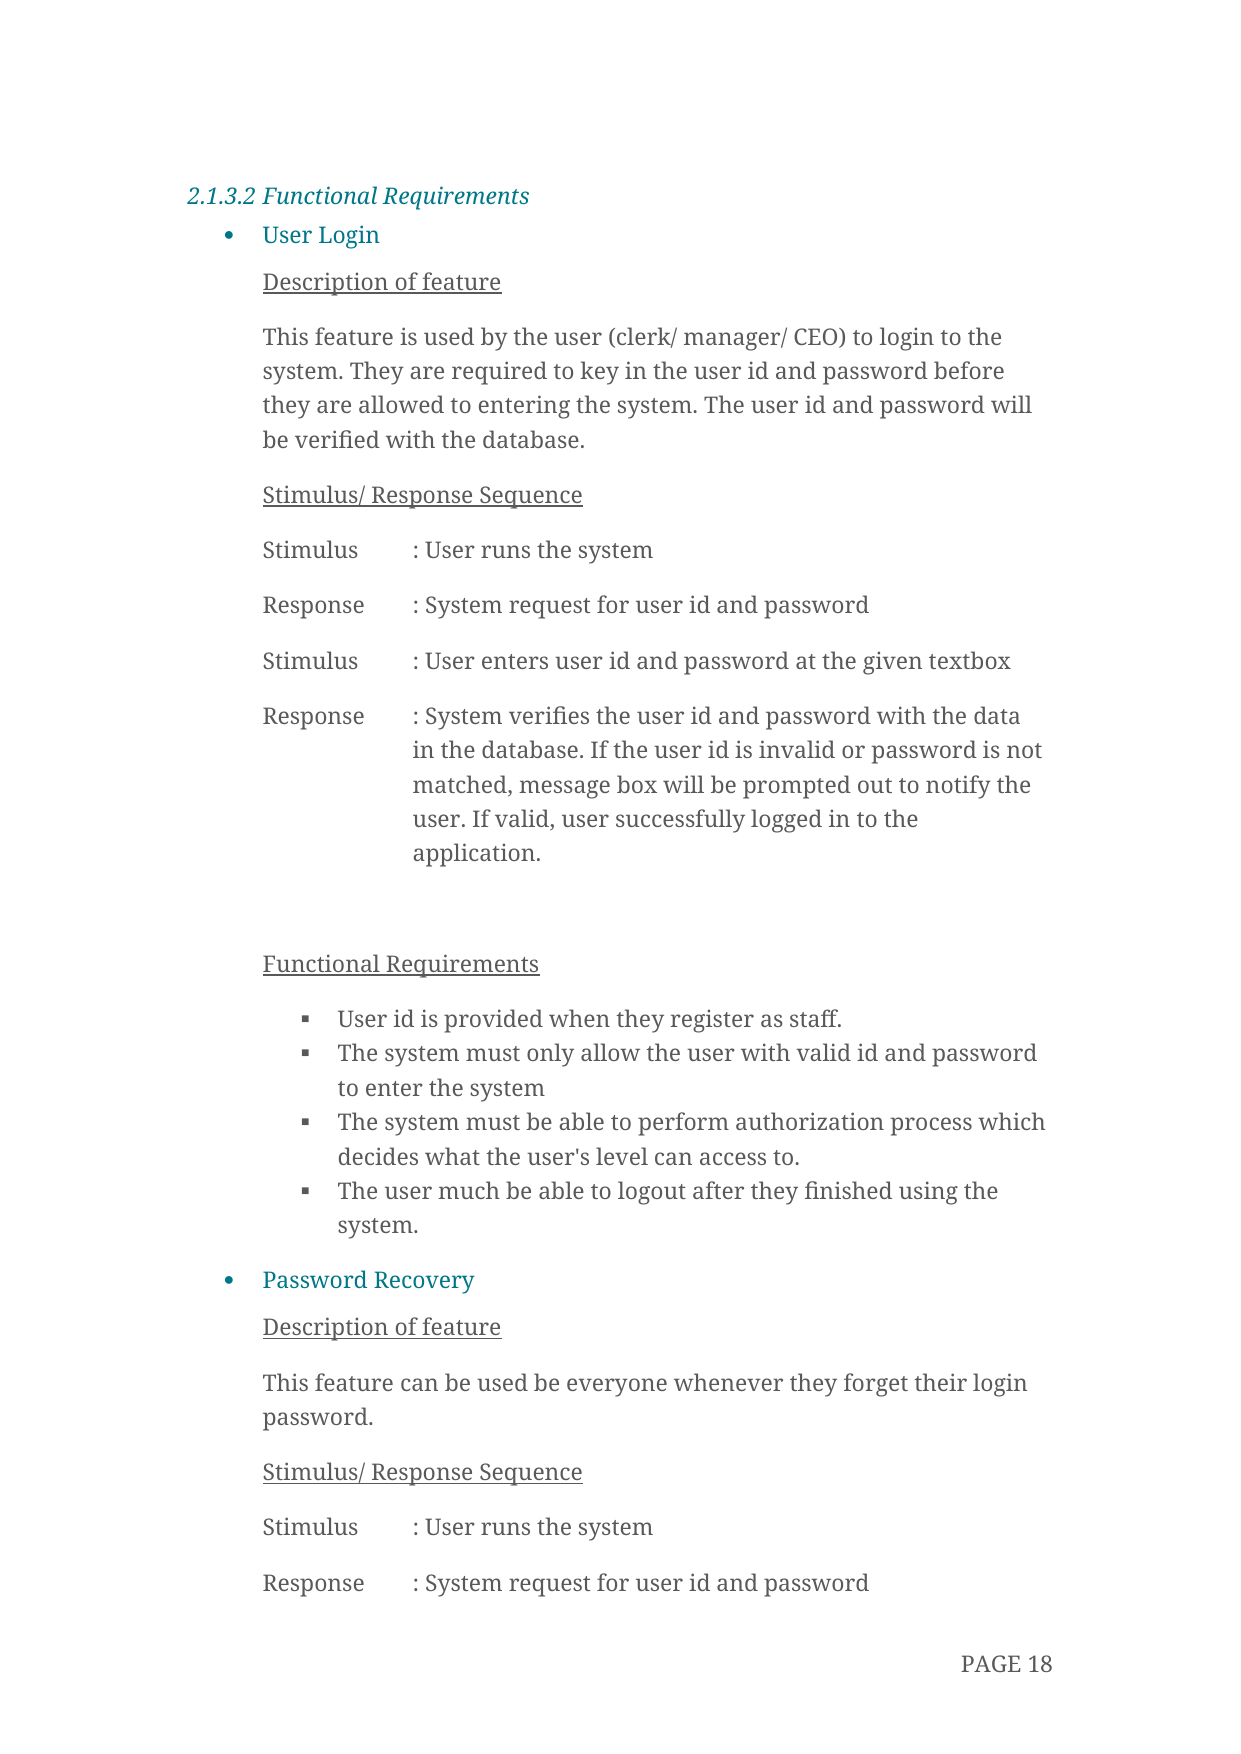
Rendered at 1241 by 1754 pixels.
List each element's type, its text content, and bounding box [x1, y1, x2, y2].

list The user much be able to logout after they finished using the system. [300, 1175, 1053, 1240]
text Response : System request for user id and password [262, 1566, 1053, 1598]
text Description of feature [262, 265, 1053, 297]
text Stimulus/ Response Sequence [262, 1456, 1053, 1487]
text Stimulus : User runs the system [262, 534, 1053, 565]
text Stimulus : User enters user id and password at the given textbox [262, 644, 1053, 676]
subtitle Functional Requirements [187, 180, 1053, 211]
text Stimulus/ Response Sequence [262, 479, 1053, 510]
text Response : System request for user id and password [262, 589, 1053, 621]
list User id is provided when they register as staff. [300, 1003, 1053, 1034]
text This feature can be used be everyone whenever they forget their login password. [262, 1366, 1053, 1432]
list The system must be able to perform authorization process which decides what the user's level can access to. [300, 1106, 1053, 1172]
subtitle User Login [225, 218, 1053, 250]
text This feature is used by the user (clerk/ manager/ CEO) to login to the system. They are required to key in the user id and password before they are allowed to entering the system. The user id and password will be verified with the database. [262, 321, 1053, 455]
subtitle Password Recovery [225, 1264, 1053, 1296]
text Response : System verifies the user id and password with the data in the database. If the user id is invalid or password is not matched, message box will be prompted out to notify the user. If valid, user successfully logged in to the application. [262, 700, 1053, 868]
text Description of feature [187, 1311, 1053, 1342]
list The system must only allow the user with valid id and password to enter the system [300, 1037, 1053, 1103]
text Stimulus : User runs the system [262, 1511, 1053, 1542]
text Functional Requirements [262, 948, 1053, 979]
